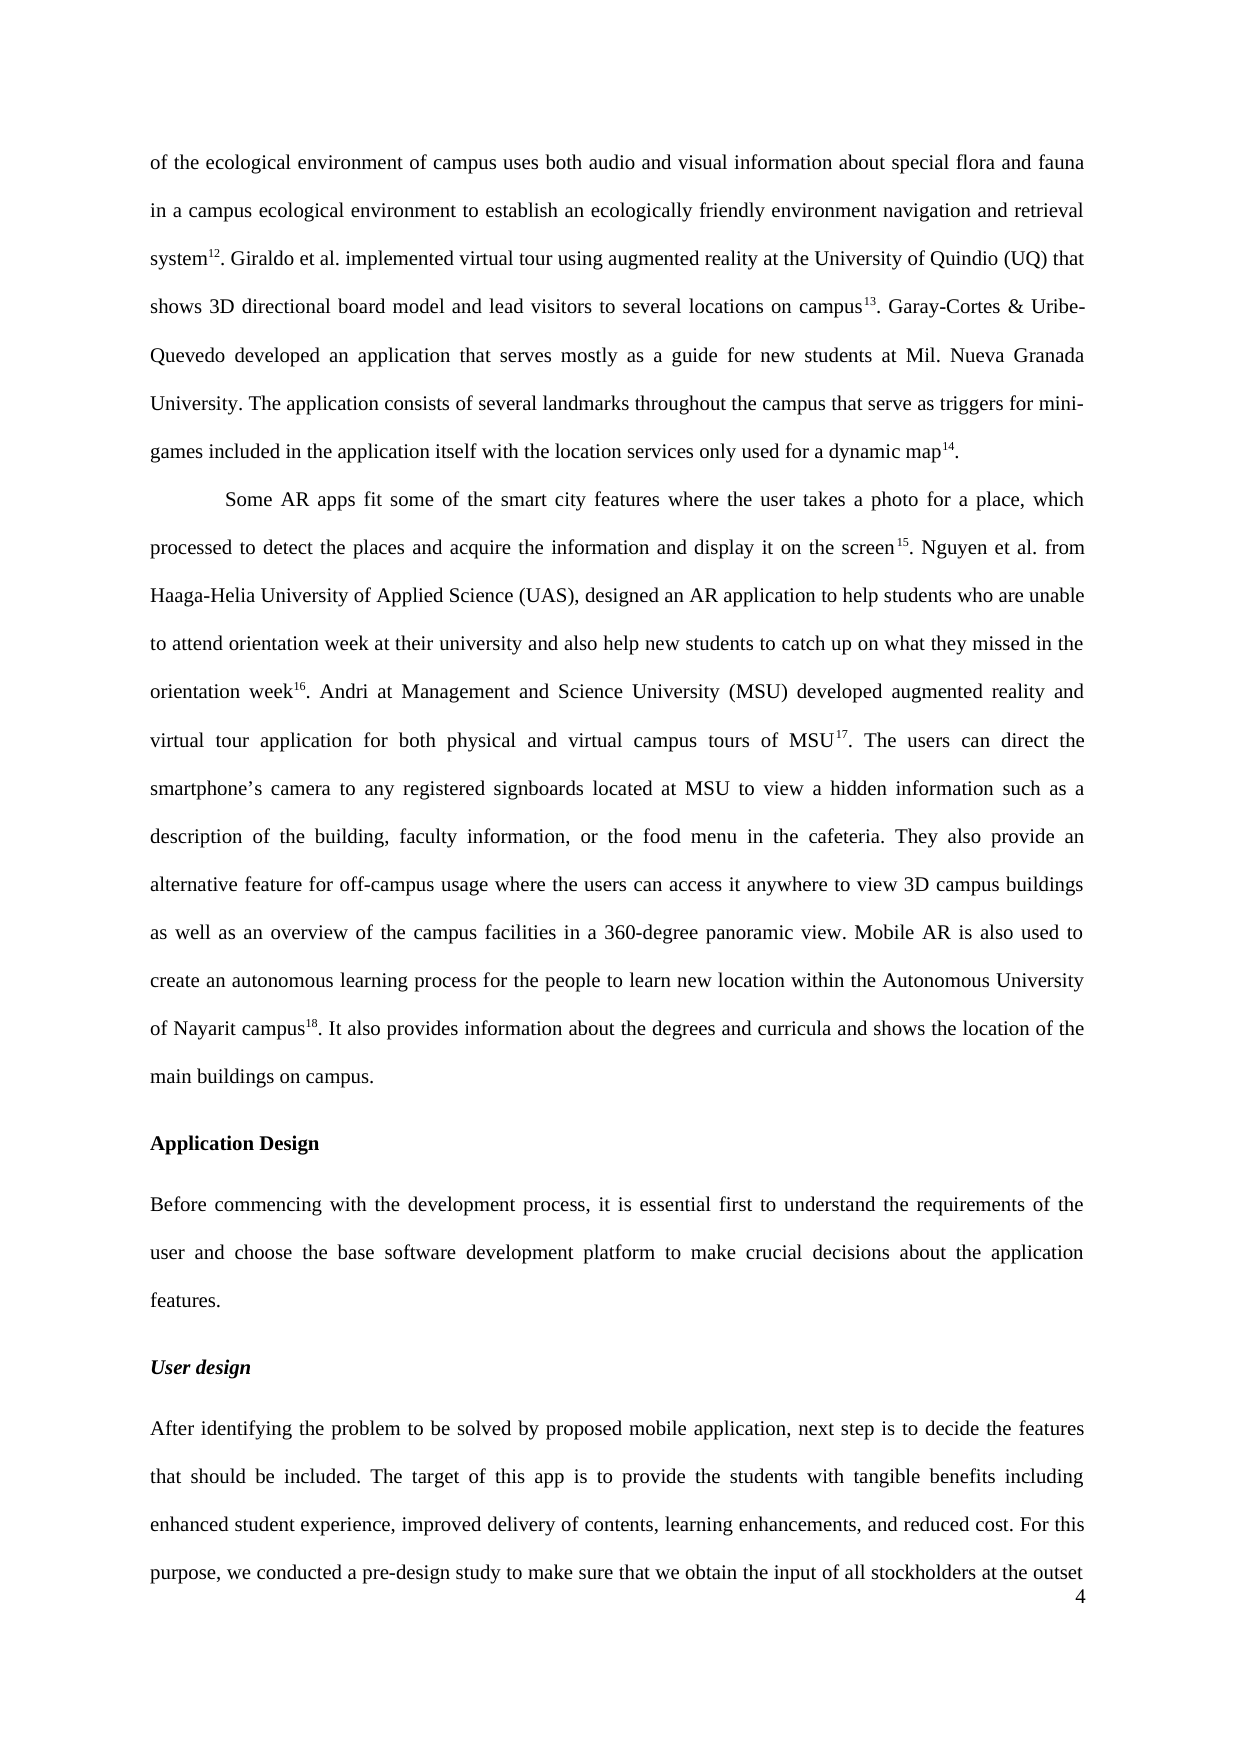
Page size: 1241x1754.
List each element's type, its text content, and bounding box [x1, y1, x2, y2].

text Before commencing with the development process, it is essential first to understand the requirements of the user and choose the base software development platform to make crucial decisions about the application features. [150, 1192, 1086, 1312]
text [150, 150, 1086, 463]
subtitle User design [150, 1355, 1086, 1379]
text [150, 1416, 1086, 1584]
subtitle Application Design [150, 1131, 1086, 1155]
text Some AR apps fit some of the smart city features where the user takes a photo for a place, which processed to detect the places and acquire the information and display it on the screen15. Nguyen et al. from Haaga-Helia University of Applied Science (UAS), designed an AR application to help students who are unable to attend orientation week at their university and also help new students to catch up on what they missed in the orientation week16. Andri at Management and Science University (MSU) developed augmented reality and virtual tour application for both physical and virtual campus tours of MSU17. The users can direct the smartphone’s camera to any registered signboards located at MSU to view a hidden information such as a description of the building, faculty information, or the food menu in the cafeteria. They also provide an alternative feature for off-campus usage where the users can access it anywhere to view 3D campus buildings as well as an overview of the campus facilities in a 360-degree panoramic view. Mobile AR is also used to create an autonomous learning process for the people to learn new location within the Autonomous University of Nayarit campus18. It also provides information about the degrees and curricula and shows the location of the main buildings on campus. [150, 487, 1086, 1088]
